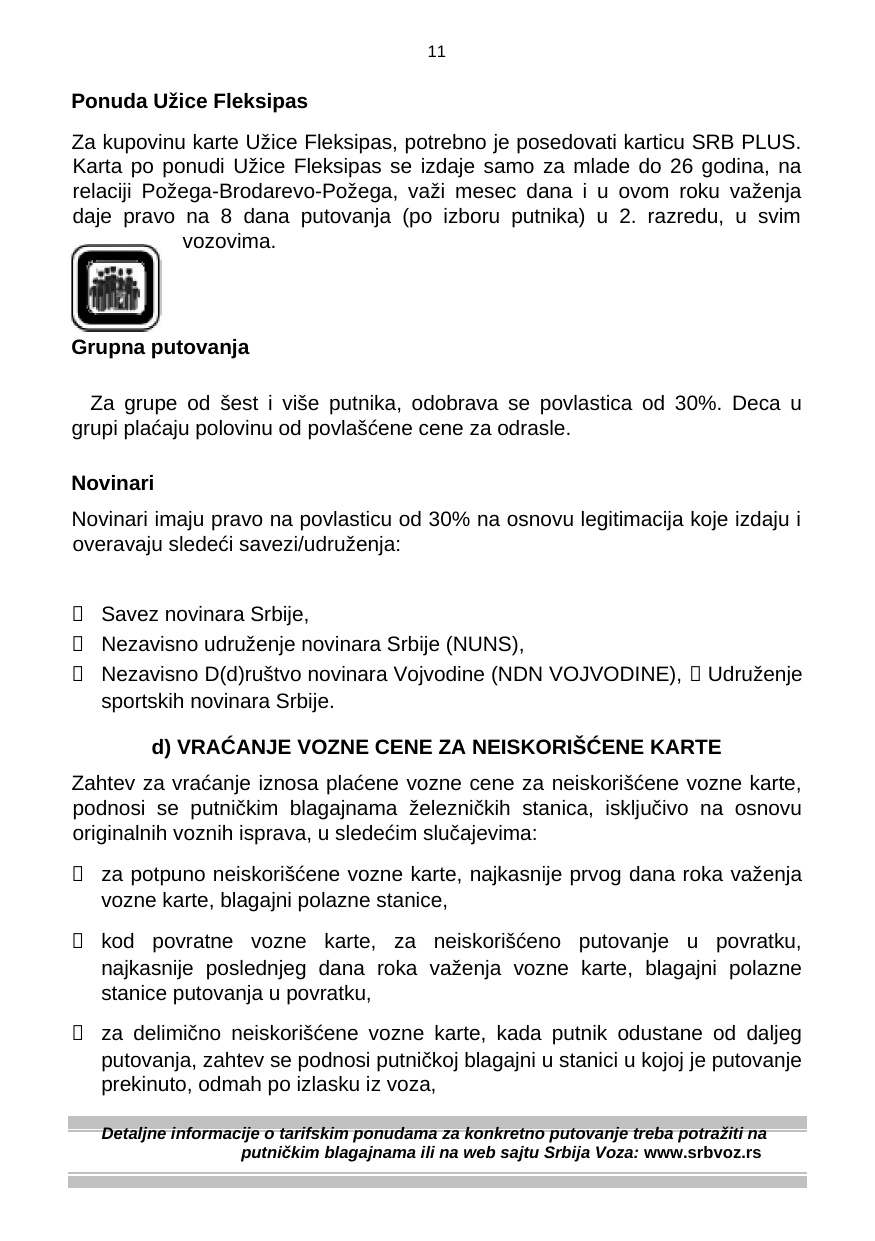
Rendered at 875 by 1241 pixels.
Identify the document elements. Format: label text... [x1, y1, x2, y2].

text Grupna putovanja [71, 335, 803, 359]
text Za grupe od šest i više putnika, odobrava se povlastica od 30%. Deca u grupi plaćaju polovinu od povlašćene cene za odrasle. [71, 391, 803, 439]
list za delimično neiskorišćene vozne karte, kada putnik odustane od daljeg putovanja, zahtev se podnosi putničkoj blagajni u stanici u kojoj je putovanje prekinuto, odmah po izlasku iz voza, [71, 1018, 803, 1096]
text Za kupovinu karte Užice Fleksipas, potrebno je posedovati karticu SRB PLUS. Karta po ponudi Užice Fleksipas se izdaje samo za mlade do 26 godina, na relaciji Požega-Brodarevo-Požega, važi mesec dana i u ovom roku važenja daje pravo na 8 dana putovanja (po izboru putnika) u 2. razredu, u svim vozovima. [71, 129, 803, 253]
list za potpuno neiskorišćene vozne karte, najkasnije prvog dana roka važenja vozne karte, blagajni polazne stanice, [71, 859, 803, 912]
list Nezavisno udruženje novinara Srbije (NUNS), [71, 629, 803, 658]
subtitle d) VRAĆANJE VOZNE CENE ZA NEISKORIŠĆENE KARTE [71, 735, 803, 759]
text Ponuda Užice Fleksipas [71, 89, 803, 113]
picture [71, 244, 162, 332]
text Novinari [71, 471, 803, 495]
text Novinari imaju pravo na povlasticu od 30% na osnovu legitimacija koje izdaju i overavaju sledeći savezi/udruženja: [71, 507, 803, 556]
list Savez novinara Srbije, [71, 599, 803, 628]
text Zahtev za vraćanje iznosa plaćene vozne cene za neiskorišćene vozne karte, podnosi se putničkim blagajnama železničkih stanica, isključivo na osnovu originalnih voznih isprava, u sledećim slučajevima: [71, 771, 803, 845]
list Nezavisno D(d)ruštvo novinara Vojvodine (NDN VOJVODINE),  Udruženje sportskih novinara Srbije. [71, 659, 803, 713]
list kod povratne vozne karte, za neiskorišćeno putovanje u povratku, najkasnije poslednjeg dana roka važenja vozne karte, blagajni polazne stanice putovanja u povratku, [71, 926, 803, 1004]
